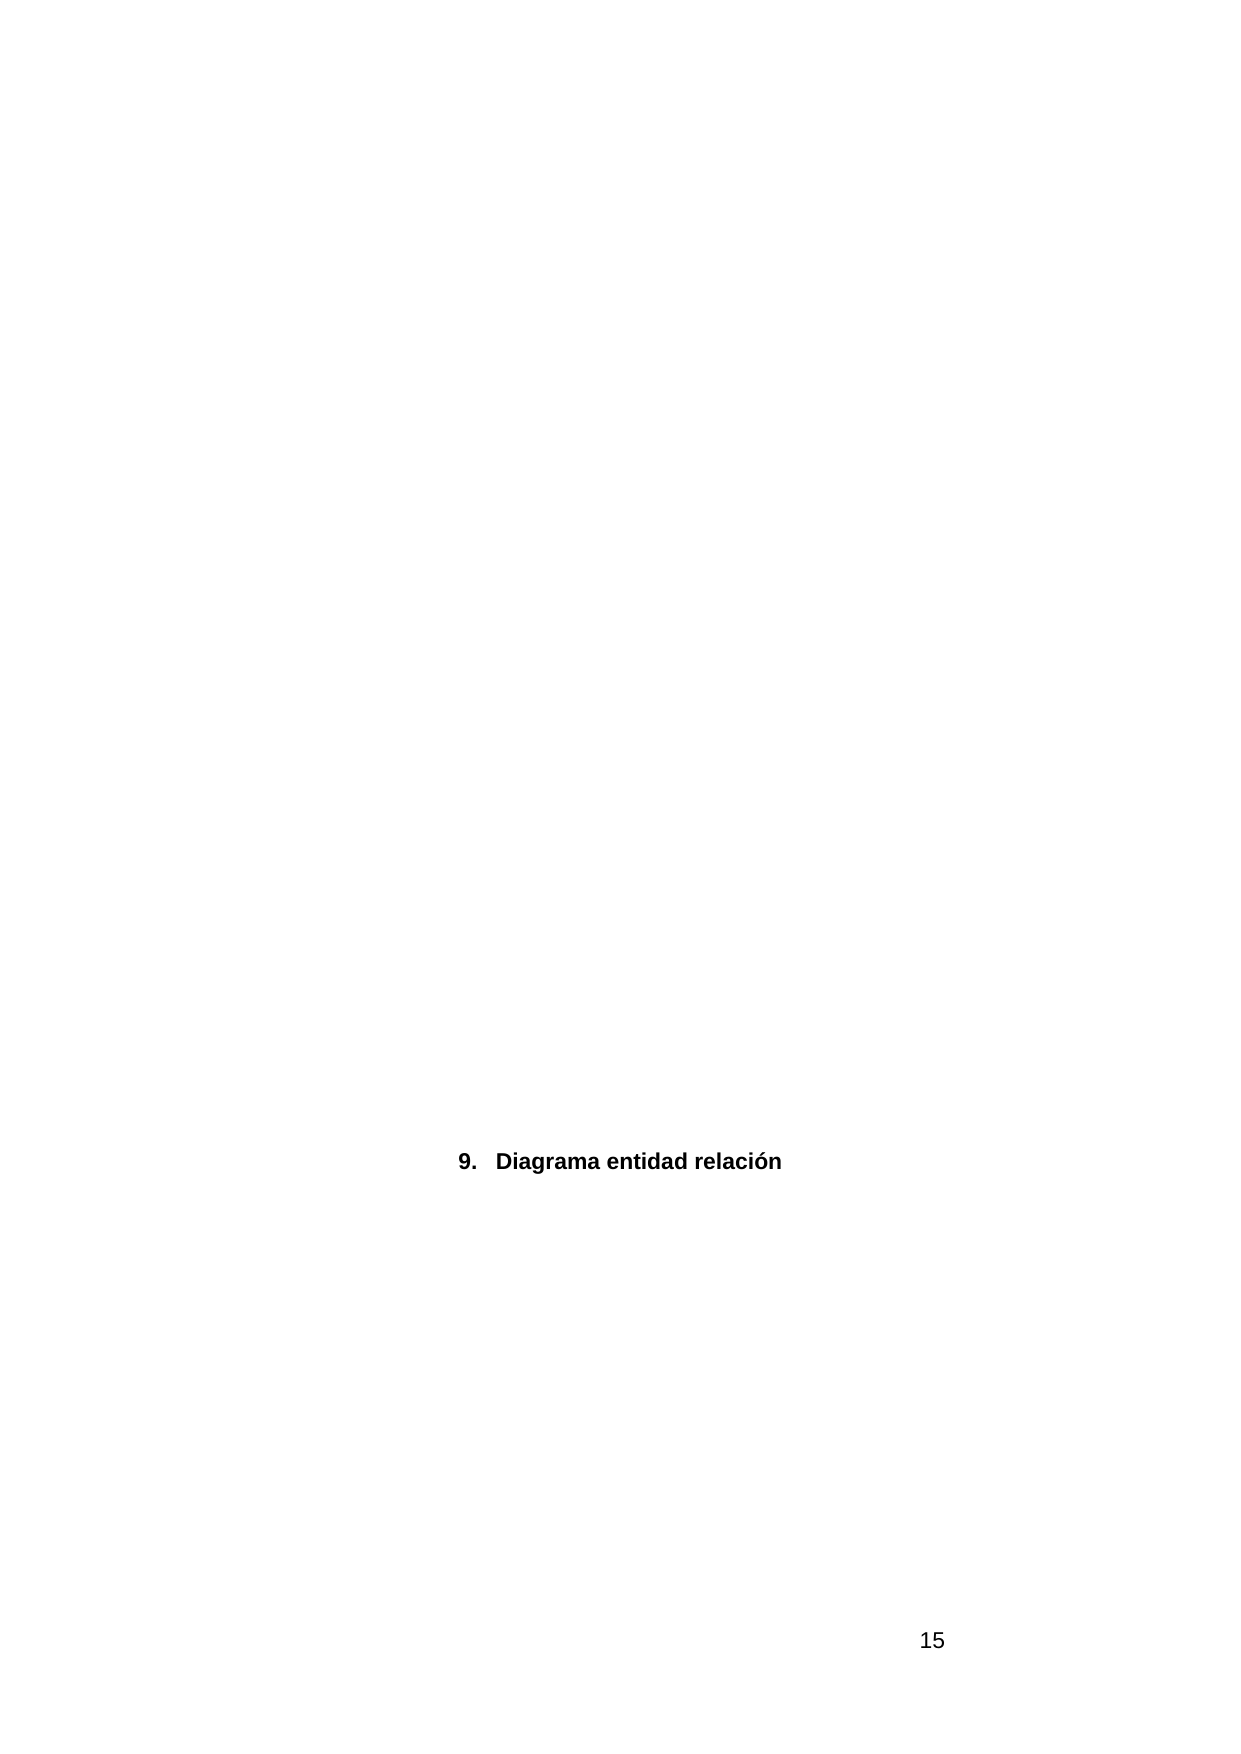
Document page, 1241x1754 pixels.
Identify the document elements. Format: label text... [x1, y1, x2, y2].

subtitle Diagrama entidad relación [295, 1148, 945, 1175]
